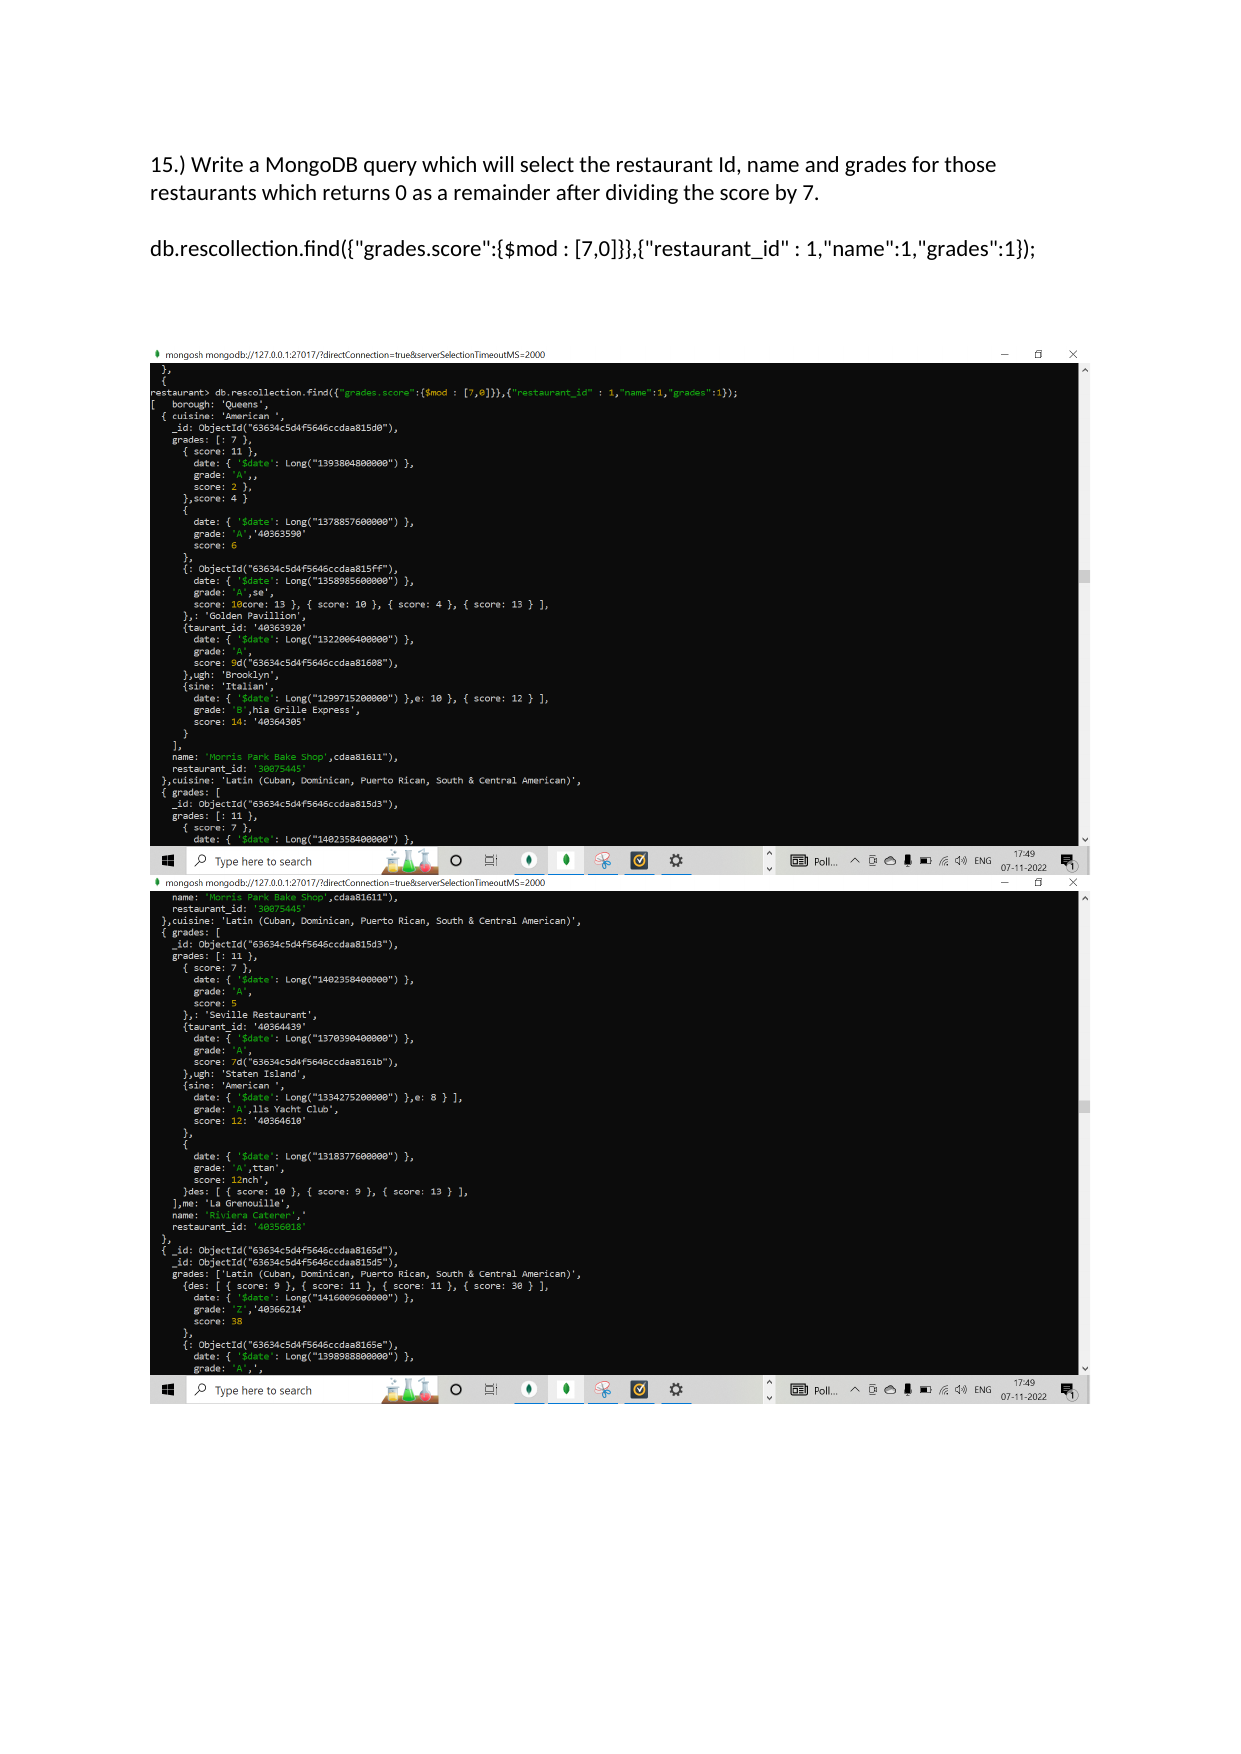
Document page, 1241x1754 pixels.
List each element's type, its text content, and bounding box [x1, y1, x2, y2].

text db.rescollection.find({"grades.score":{$mod : [7,0]}},{"restaurant_id" : 1,"name":1,"grades":1}); [150, 234, 1090, 262]
picture [150, 346, 1091, 1404]
text 15.) Write a MongoDB query which will select the restaurant Id, name and grades for those restaurants which returns 0 as a remainder after dividing the score by 7. [150, 150, 1090, 206]
